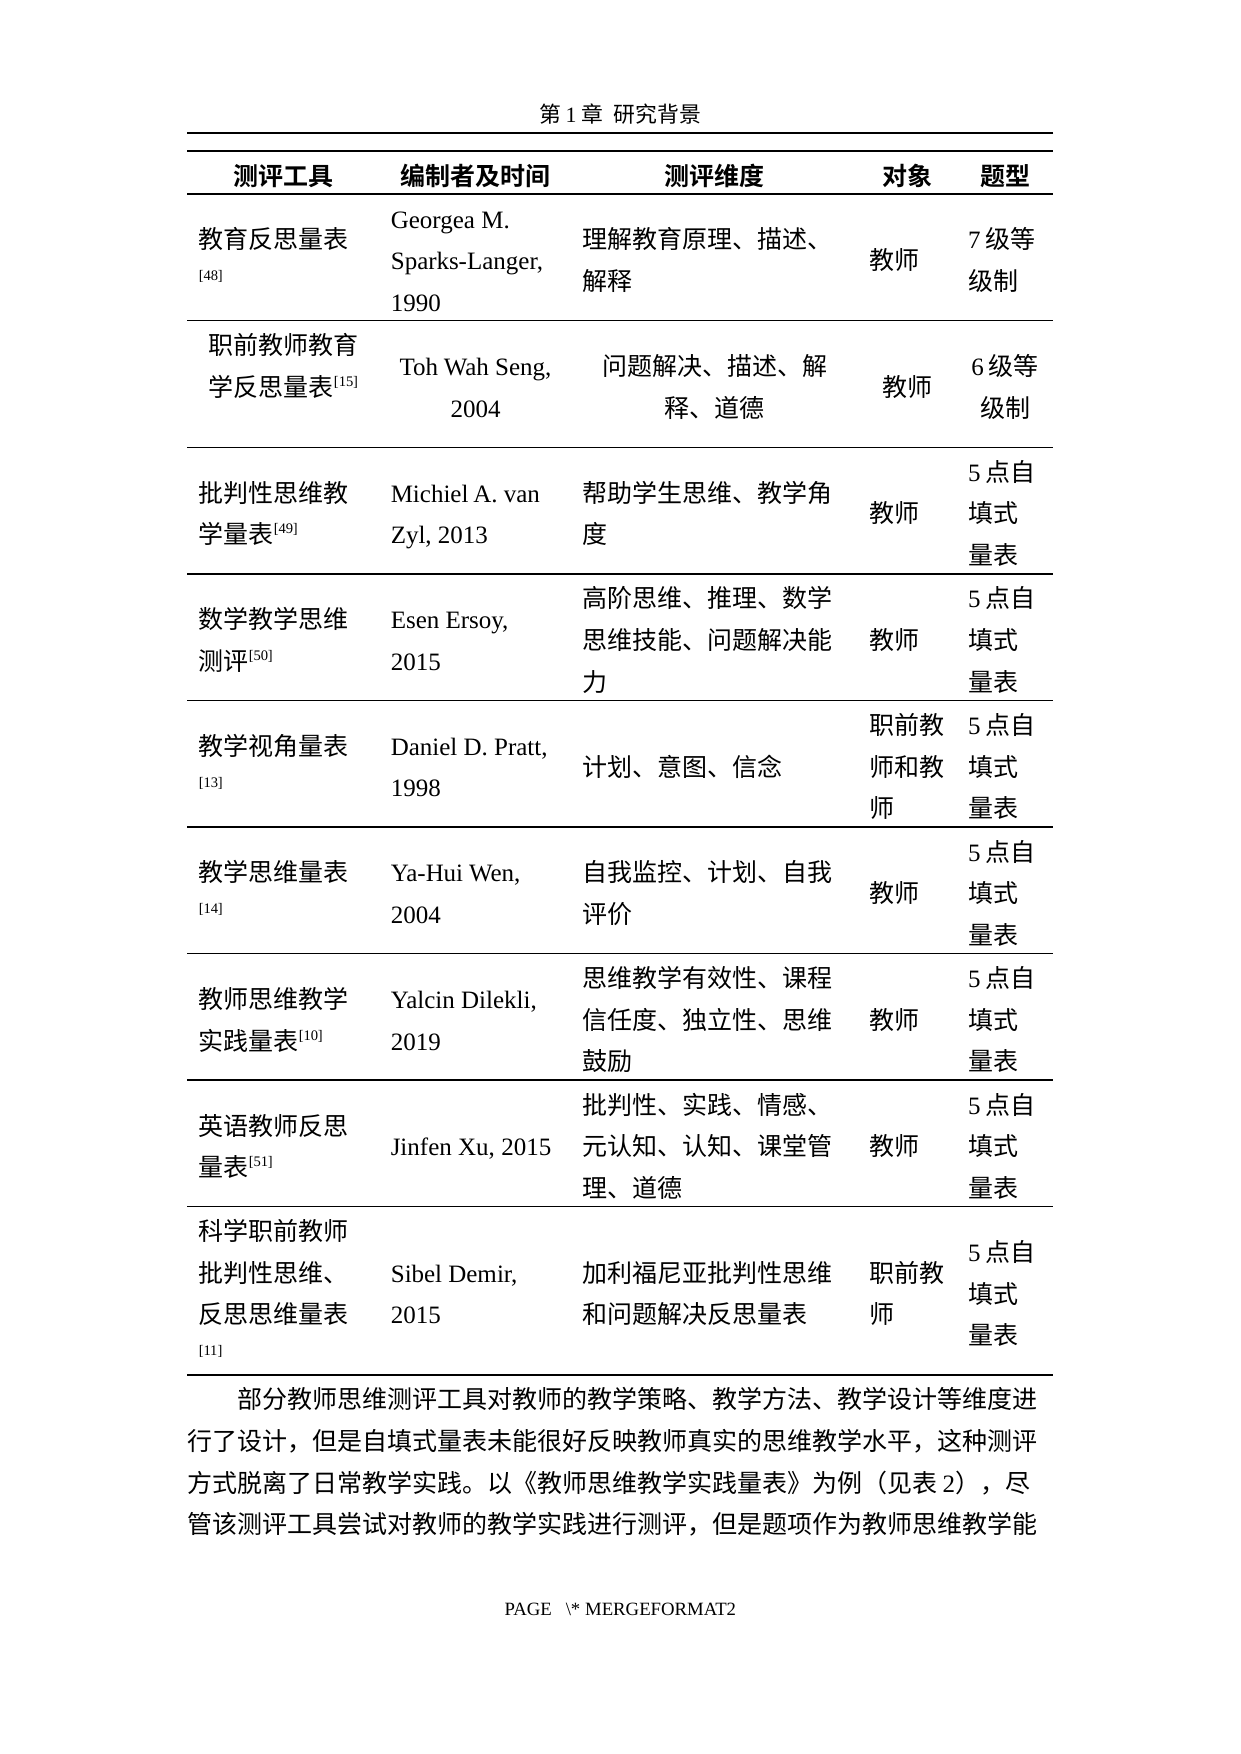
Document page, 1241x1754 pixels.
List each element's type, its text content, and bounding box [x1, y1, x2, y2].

table_cell 加利福尼亚批判性思维和问题解决反思量表 [571, 1207, 858, 1374]
table_cell 高阶思维、推理、数学思维技能、问题解决能力 [571, 575, 858, 699]
table_cell 问题解决、描述、解释、道德 [571, 321, 858, 446]
table_cell Esen Ersoy, 2015 [379, 575, 571, 699]
table_cell 5点自填式量表 [957, 954, 1053, 1079]
table_cell 自我监控、计划、自我评价 [571, 828, 858, 953]
table_header 编制者及时间 [379, 152, 571, 193]
table_cell 5点自填式量表 [957, 701, 1053, 826]
table_cell Toh Wah Seng, 2004 [379, 321, 571, 446]
table_cell 教师思维教学实践量表[10] [187, 954, 379, 1079]
table_cell 7级等级制 [957, 195, 1053, 320]
table_header 测评工具 [187, 152, 379, 193]
table_cell 职前教师 [858, 1207, 957, 1374]
table_cell Yalcin Dilekli, 2019 [379, 954, 571, 1079]
table_cell 5点自填式量表 [957, 1081, 1053, 1206]
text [187, 1376, 1053, 1542]
table_cell 教师 [858, 321, 957, 446]
table_cell 教师 [858, 448, 957, 573]
table_cell 5点自填式量表 [957, 828, 1053, 953]
table_cell 教学思维量表[14] [187, 828, 379, 953]
table_header 对象 [858, 152, 957, 193]
table_cell 5点自填式量表 [957, 575, 1053, 699]
table_cell 计划、意图、信念 [571, 701, 858, 826]
table_cell Daniel D. Pratt, 1998 [379, 701, 571, 826]
table_cell 职前教师教育学反思量表[15] [187, 321, 379, 446]
table_cell 理解教育原理、描述、解释 [571, 195, 858, 320]
table_cell 英语教师反思量表[51] [187, 1081, 379, 1206]
table_cell 教师 [858, 954, 957, 1079]
table_cell 教学视角量表[13] [187, 701, 379, 826]
table_cell Sibel Demir, 2015 [379, 1207, 571, 1374]
table_cell 批判性、实践、情感、元认知、认知、课堂管理、道德 [571, 1081, 858, 1206]
table_cell 职前教师和教师 [858, 701, 957, 826]
table_cell 帮助学生思维、教学角度 [571, 448, 858, 573]
table_header 测评维度 [571, 152, 858, 193]
table_cell 教师 [858, 828, 957, 953]
table_cell Ya-Hui Wen, 2004 [379, 828, 571, 953]
table_cell 科学职前教师批判性思维、反思思维量表[11] [187, 1207, 379, 1374]
table_cell 教师 [858, 1081, 957, 1206]
table_cell 教师 [858, 195, 957, 320]
table_cell Jinfen Xu, 2015 [379, 1081, 571, 1206]
table_cell Georgea M. Sparks-Langer, 1990 [379, 195, 571, 320]
table_cell 教师 [858, 575, 957, 699]
table_cell 批判性思维教学量表[49] [187, 448, 379, 573]
table_cell 6级等级制 [957, 321, 1053, 446]
table_cell 5点自填式量表 [957, 1207, 1053, 1374]
table_cell 5点自填式量表 [957, 448, 1053, 573]
table_header 题型 [957, 152, 1053, 193]
table_cell Michiel A. van Zyl, 2013 [379, 448, 571, 573]
table_cell 数学教学思维测评[50] [187, 575, 379, 699]
table_cell 教育反思量表[48] [187, 195, 379, 320]
table_cell 思维教学有效性、课程信任度、独立性、思维鼓励 [571, 954, 858, 1079]
